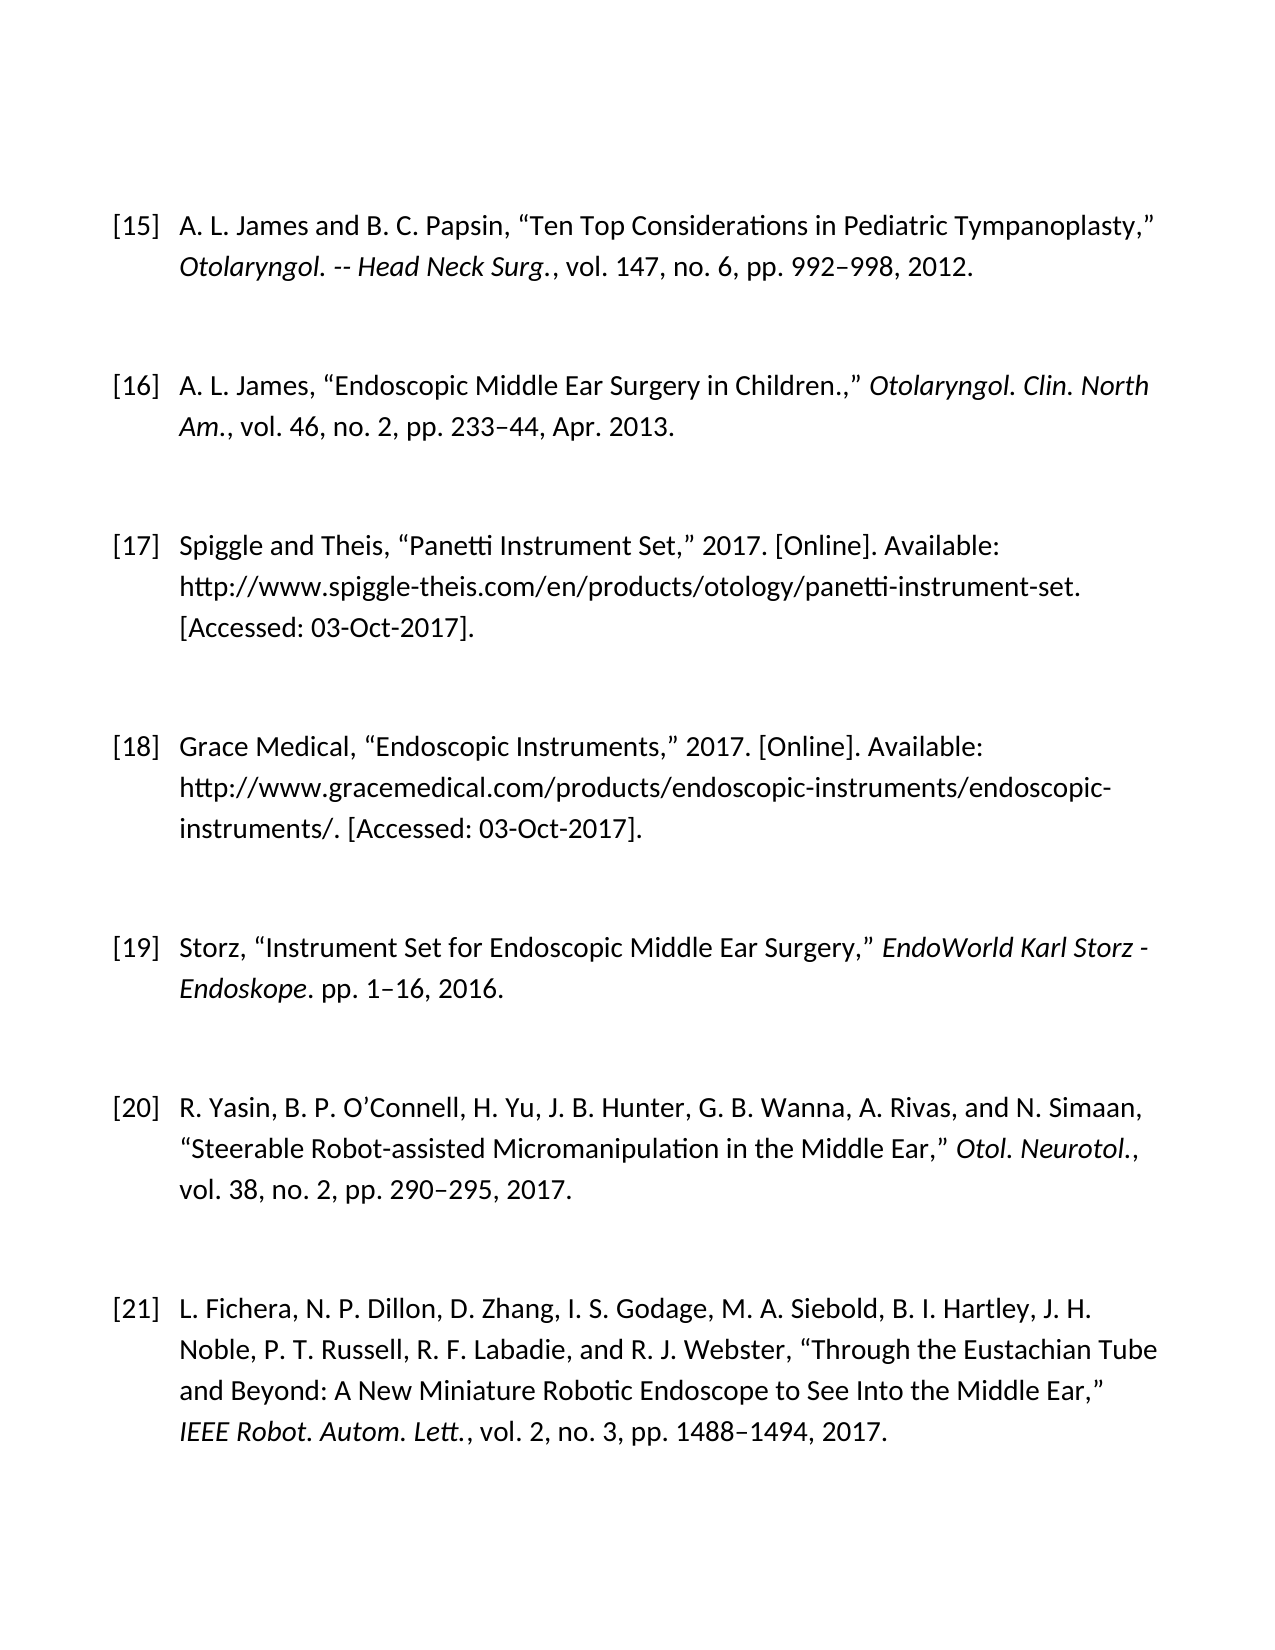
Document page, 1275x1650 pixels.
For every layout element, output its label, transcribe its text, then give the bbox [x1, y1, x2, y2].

text [19] Storz, “Instrument Set for Endoscopic Middle Ear Surgery,” EndoWorld Karl Storz - Endoskope. pp. 1–16, 2016. [112, 929, 1162, 1006]
text [15] A. L. James and B. C. Papsin, “Ten Top Considerations in Pediatric Tympanoplasty,” Otolaryngol. -- Head Neck Surg., vol. 147, no. 6, pp. 992–998, 2012. [112, 207, 1162, 284]
text [18] Grace Medical, “Endoscopic Instruments,” 2017. [Online]. Available: http://www.gracemedical.com/products/endoscopic-instruments/endoscopic-instruments/. [Accessed: 03-Oct-2017]. [112, 728, 1162, 846]
text [16] A. L. James, “Endoscopic Middle Ear Surgery in Children.,” Otolaryngol. Clin. North Am., vol. 46, no. 2, pp. 233–44, Apr. 2013. [112, 367, 1162, 444]
text [21] L. Fichera, N. P. Dillon, D. Zhang, I. S. Godage, M. A. Siebold, B. I. Hartley, J. H. Noble, P. T. Russell, R. F. Labadie, and R. J. Webster, “Through the Eustachian Tube and Beyond: A New Miniature Robotic Endoscope to See Into the Middle Ear,” IEEE Robot. Autom. Lett., vol. 2, no. 3, pp. 1488–1494, 2017. [112, 1290, 1162, 1448]
text [20] R. Yasin, B. P. O’Connell, H. Yu, J. B. Hunter, G. B. Wanna, A. Rivas, and N. Simaan, “Steerable Robot-assisted Micromanipulation in the Middle Ear,” Otol. Neurotol., vol. 38, no. 2, pp. 290–295, 2017. [112, 1089, 1162, 1207]
text [17] Spiggle and Theis, “Panetti Instrument Set,” 2017. [Online]. Available: http://www.spiggle-theis.com/en/products/otology/panetti-instrument-set. [Accessed: 03-Oct-2017]. [112, 527, 1162, 645]
